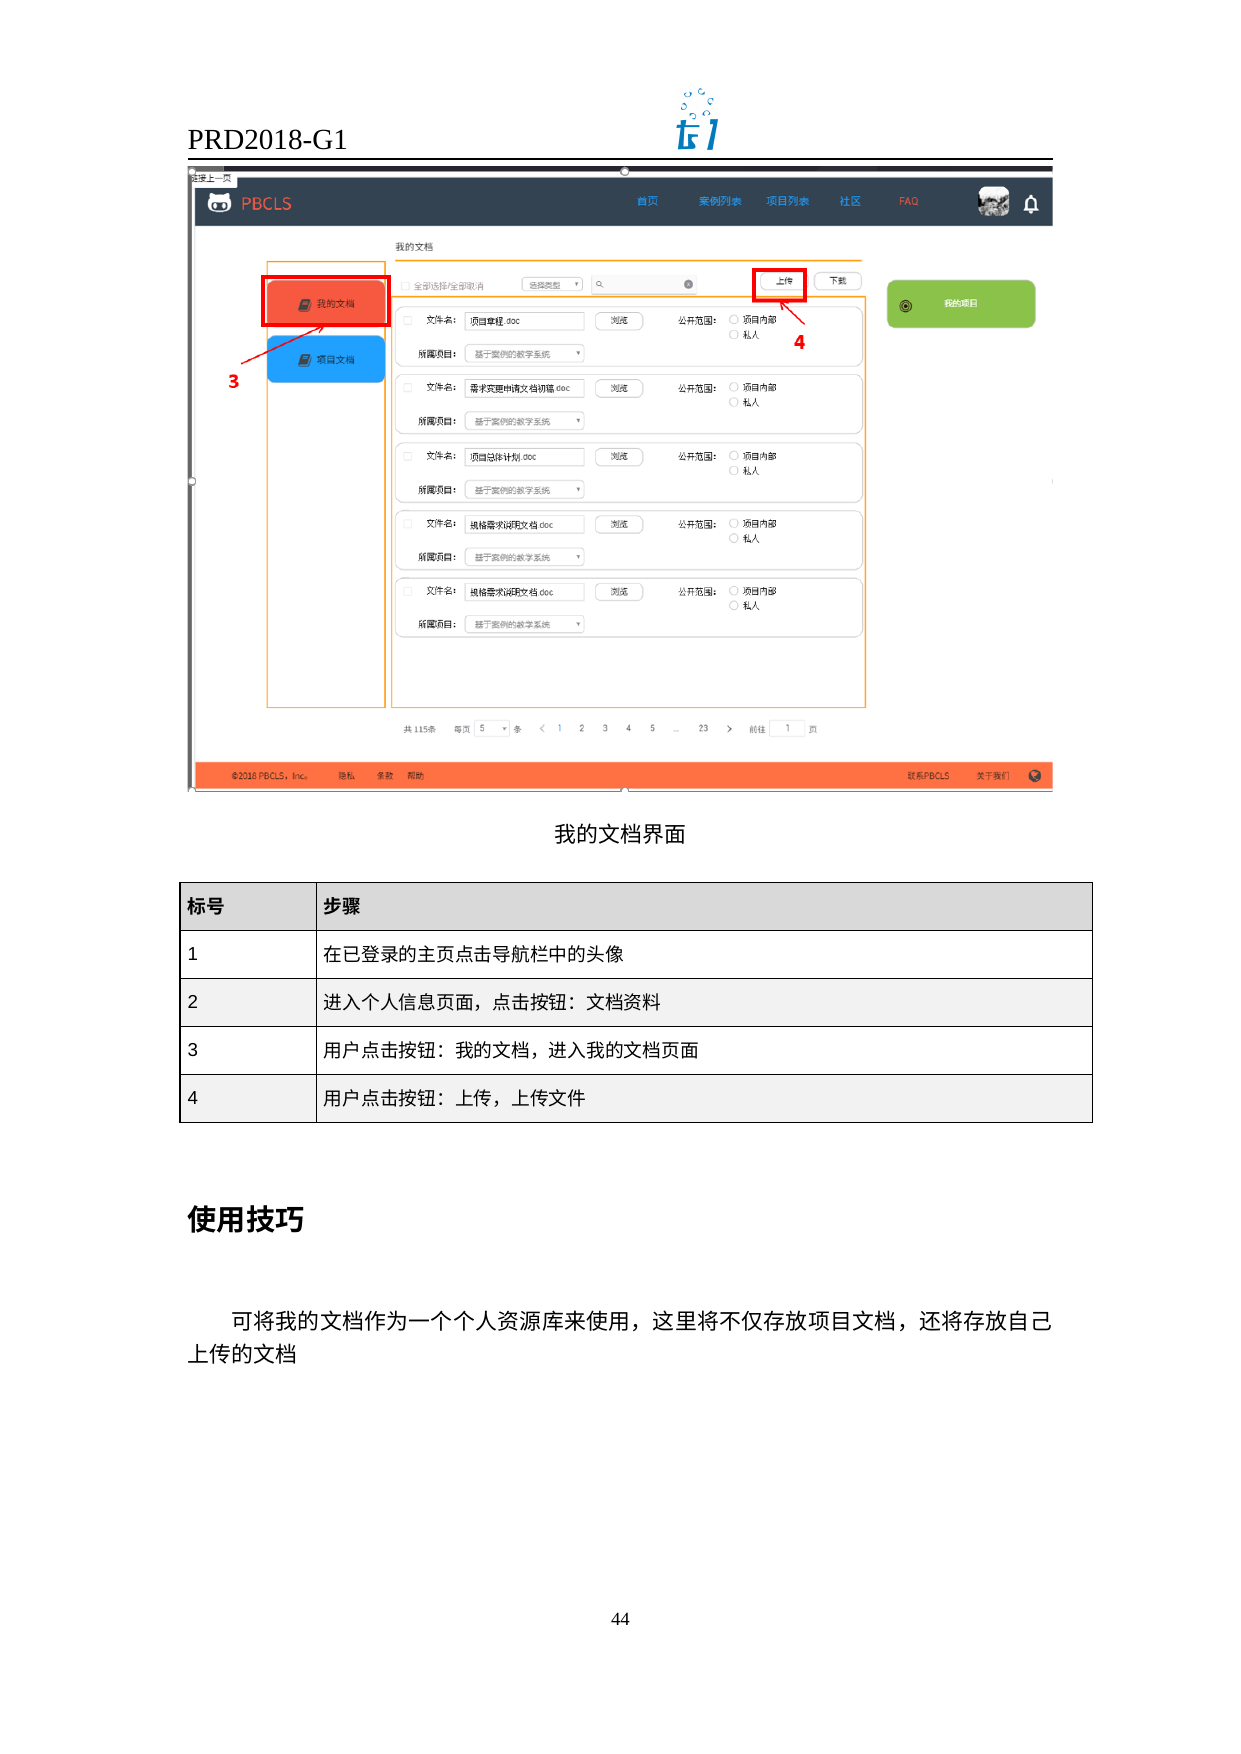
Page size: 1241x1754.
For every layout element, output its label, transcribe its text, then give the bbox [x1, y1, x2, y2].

table_cell 在已登录的主页点击导航栏中的头像 [317, 931, 1092, 978]
table_header 标号 [181, 883, 316, 930]
table_cell 4 [181, 1075, 316, 1122]
table_cell 2 [181, 979, 316, 1026]
table_cell 进入个人信息页面，点击按钮：文档资料 [317, 979, 1092, 1026]
table_cell 用户点击按钮：我的文档，进入我的文档页面 [317, 1027, 1092, 1074]
table_cell 用户点击按钮：上传，上传文件 [317, 1075, 1092, 1122]
text 我的文档界面 [187, 817, 1053, 849]
picture [187, 166, 1053, 792]
table_cell 1 [181, 931, 316, 978]
table_header 步骤 [317, 883, 1092, 930]
text 可将我的文档作为一个个人资源库来使用，这里将不仅存放项目文档，还将存放自己上传的文档 [187, 1304, 1053, 1369]
subtitle 使用技巧 [187, 1185, 1053, 1250]
picture [676, 88, 719, 150]
table_cell 3 [181, 1027, 316, 1074]
